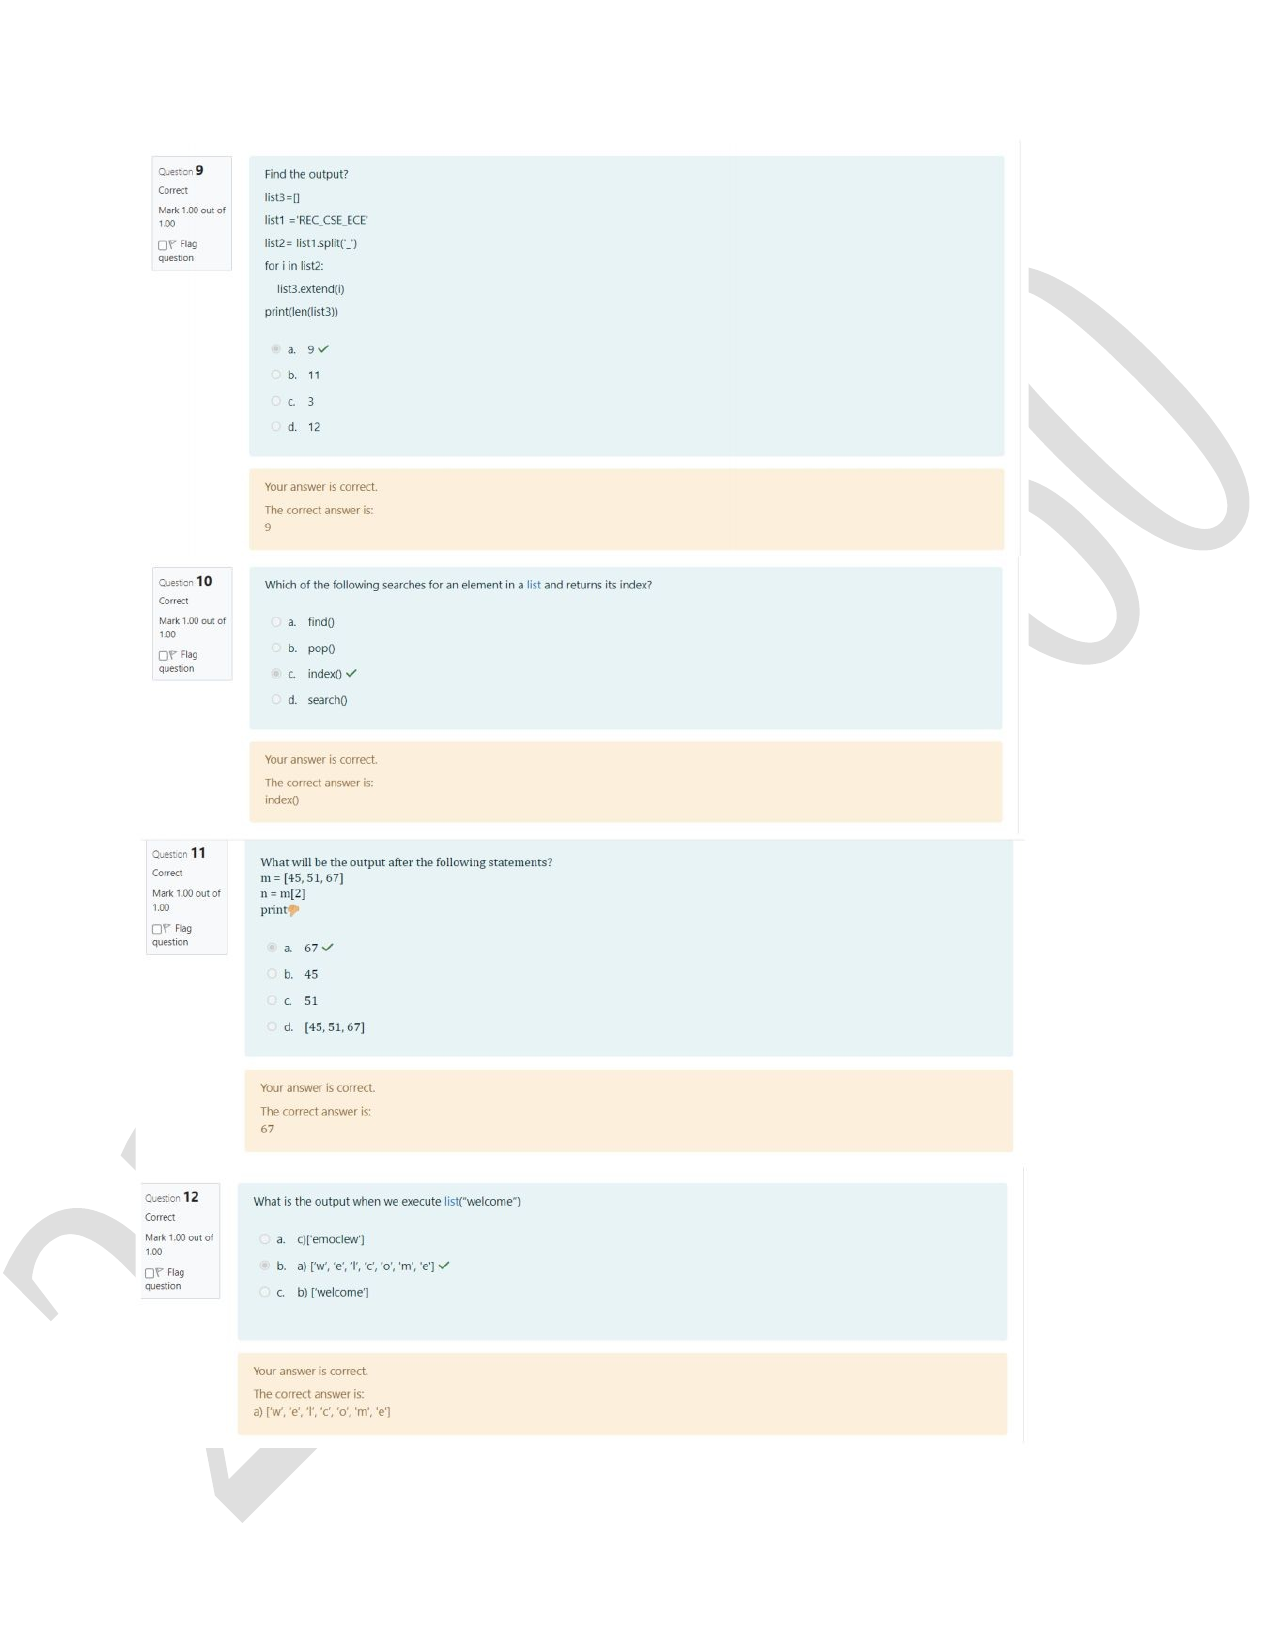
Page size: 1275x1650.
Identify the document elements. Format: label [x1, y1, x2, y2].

picture [135, 135, 1029, 1448]
